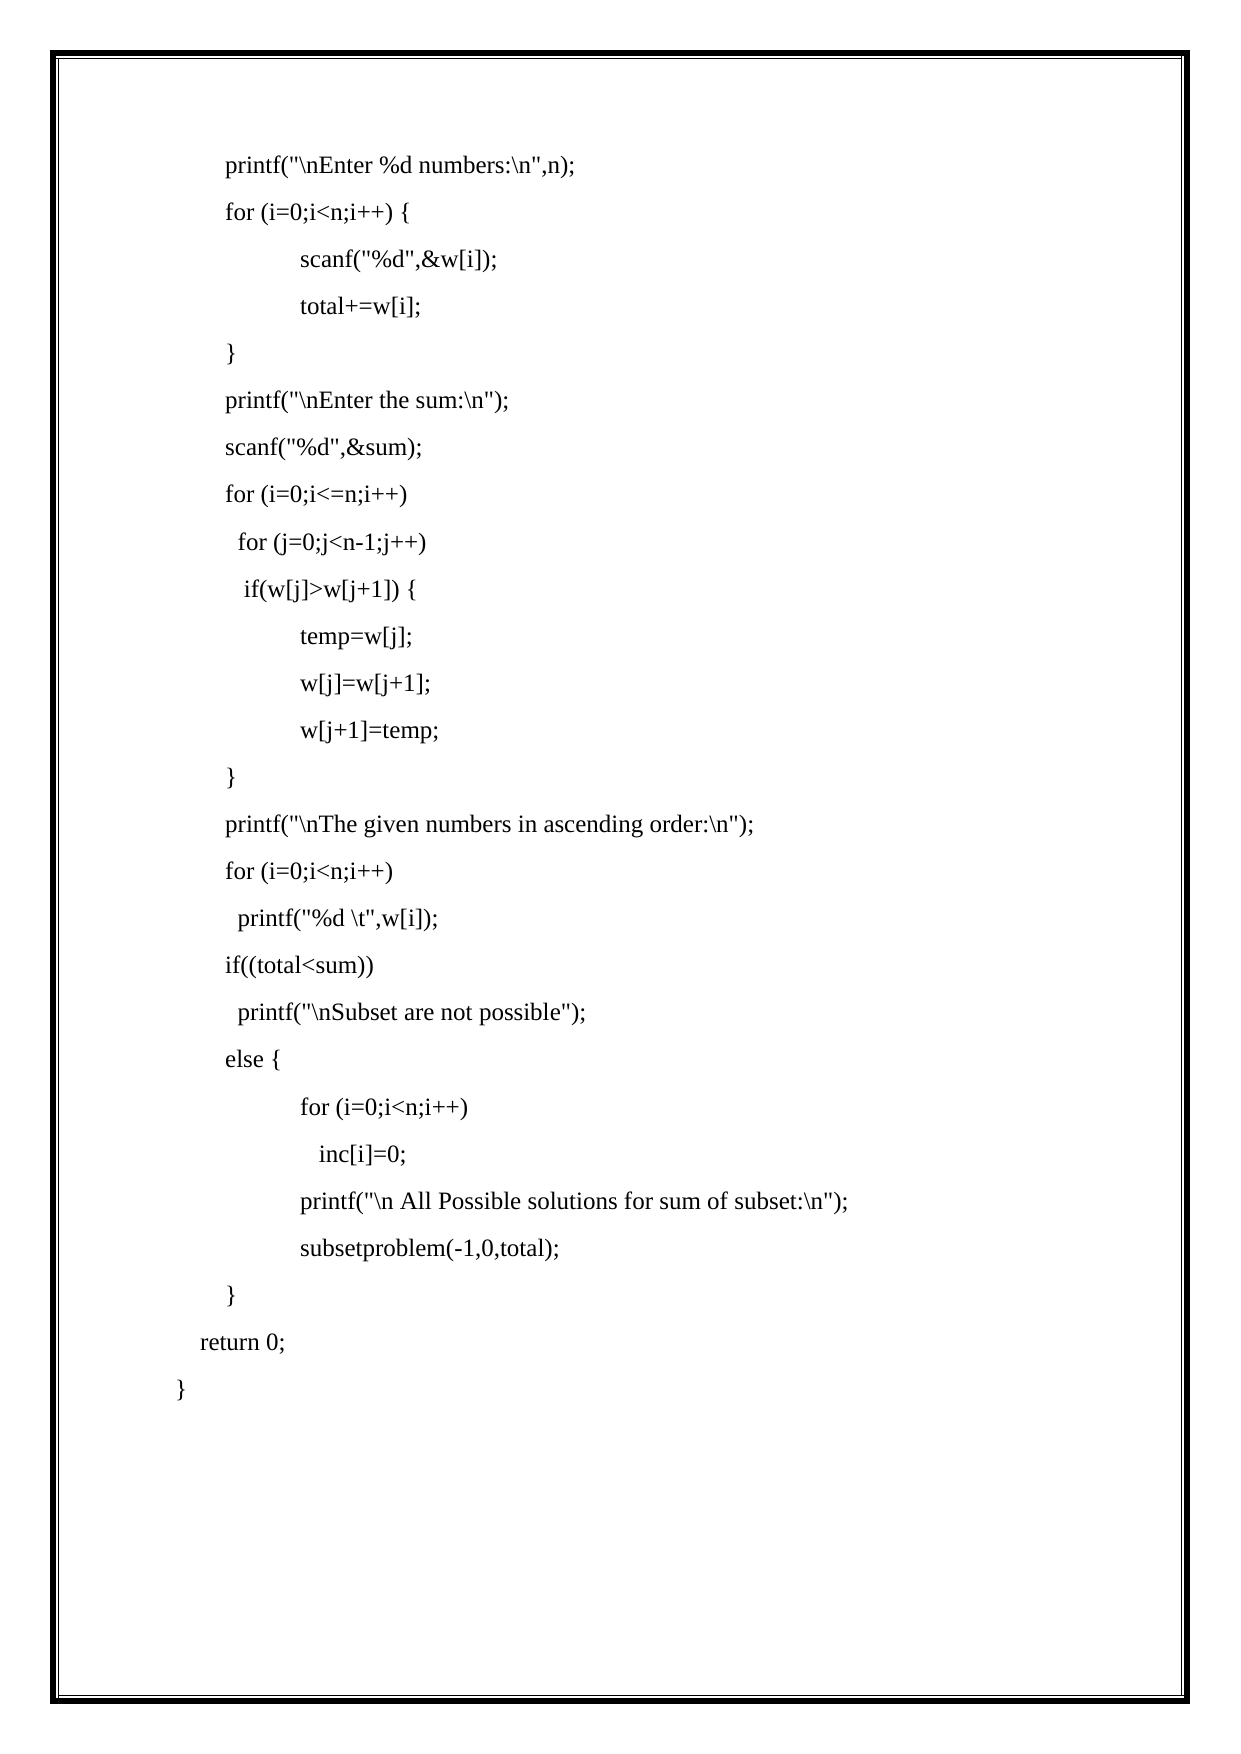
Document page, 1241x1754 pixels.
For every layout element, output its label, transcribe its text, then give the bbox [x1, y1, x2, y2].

text } [150, 762, 1090, 791]
text else { [150, 1044, 1090, 1073]
text } [150, 1374, 1090, 1403]
text w[j]=w[j+1]; [150, 668, 1090, 697]
text temp=w[j]; [150, 621, 1090, 649]
text return 0; [150, 1327, 1090, 1356]
text printf("\nEnter the sum:\n"); [150, 385, 1090, 414]
text for (i=0;i<=n;i++) [150, 479, 1090, 508]
text for (j=0;j<n-1;j++) [150, 527, 1090, 555]
text } [150, 1280, 1090, 1309]
text subsetproblem(-1,0,total); [150, 1233, 1090, 1262]
text if((total<sum)) [150, 950, 1090, 979]
text w[j+1]=temp; [150, 715, 1090, 744]
text total+=w[i]; [150, 291, 1090, 320]
text printf("\nSubset are not possible"); [150, 997, 1090, 1026]
text for (i=0;i<n;i++) [150, 1092, 1090, 1120]
text inc[i]=0; [150, 1139, 1090, 1167]
text scanf("%d",&w[i]); [150, 244, 1090, 273]
text for (i=0;i<n;i++) { [150, 197, 1090, 226]
text printf("\n All Possible solutions for sum of subset:\n"); [150, 1186, 1090, 1214]
text } [150, 338, 1090, 367]
text printf("\nThe given numbers in ascending order:\n"); [150, 809, 1090, 838]
text printf("%d \t",w[i]); [150, 903, 1090, 932]
text scanf("%d",&sum); [150, 432, 1090, 461]
text printf("\nEnter %d numbers:\n",n); [150, 150, 1090, 179]
text if(w[j]>w[j+1]) { [150, 574, 1090, 602]
text for (i=0;i<n;i++) [150, 856, 1090, 885]
